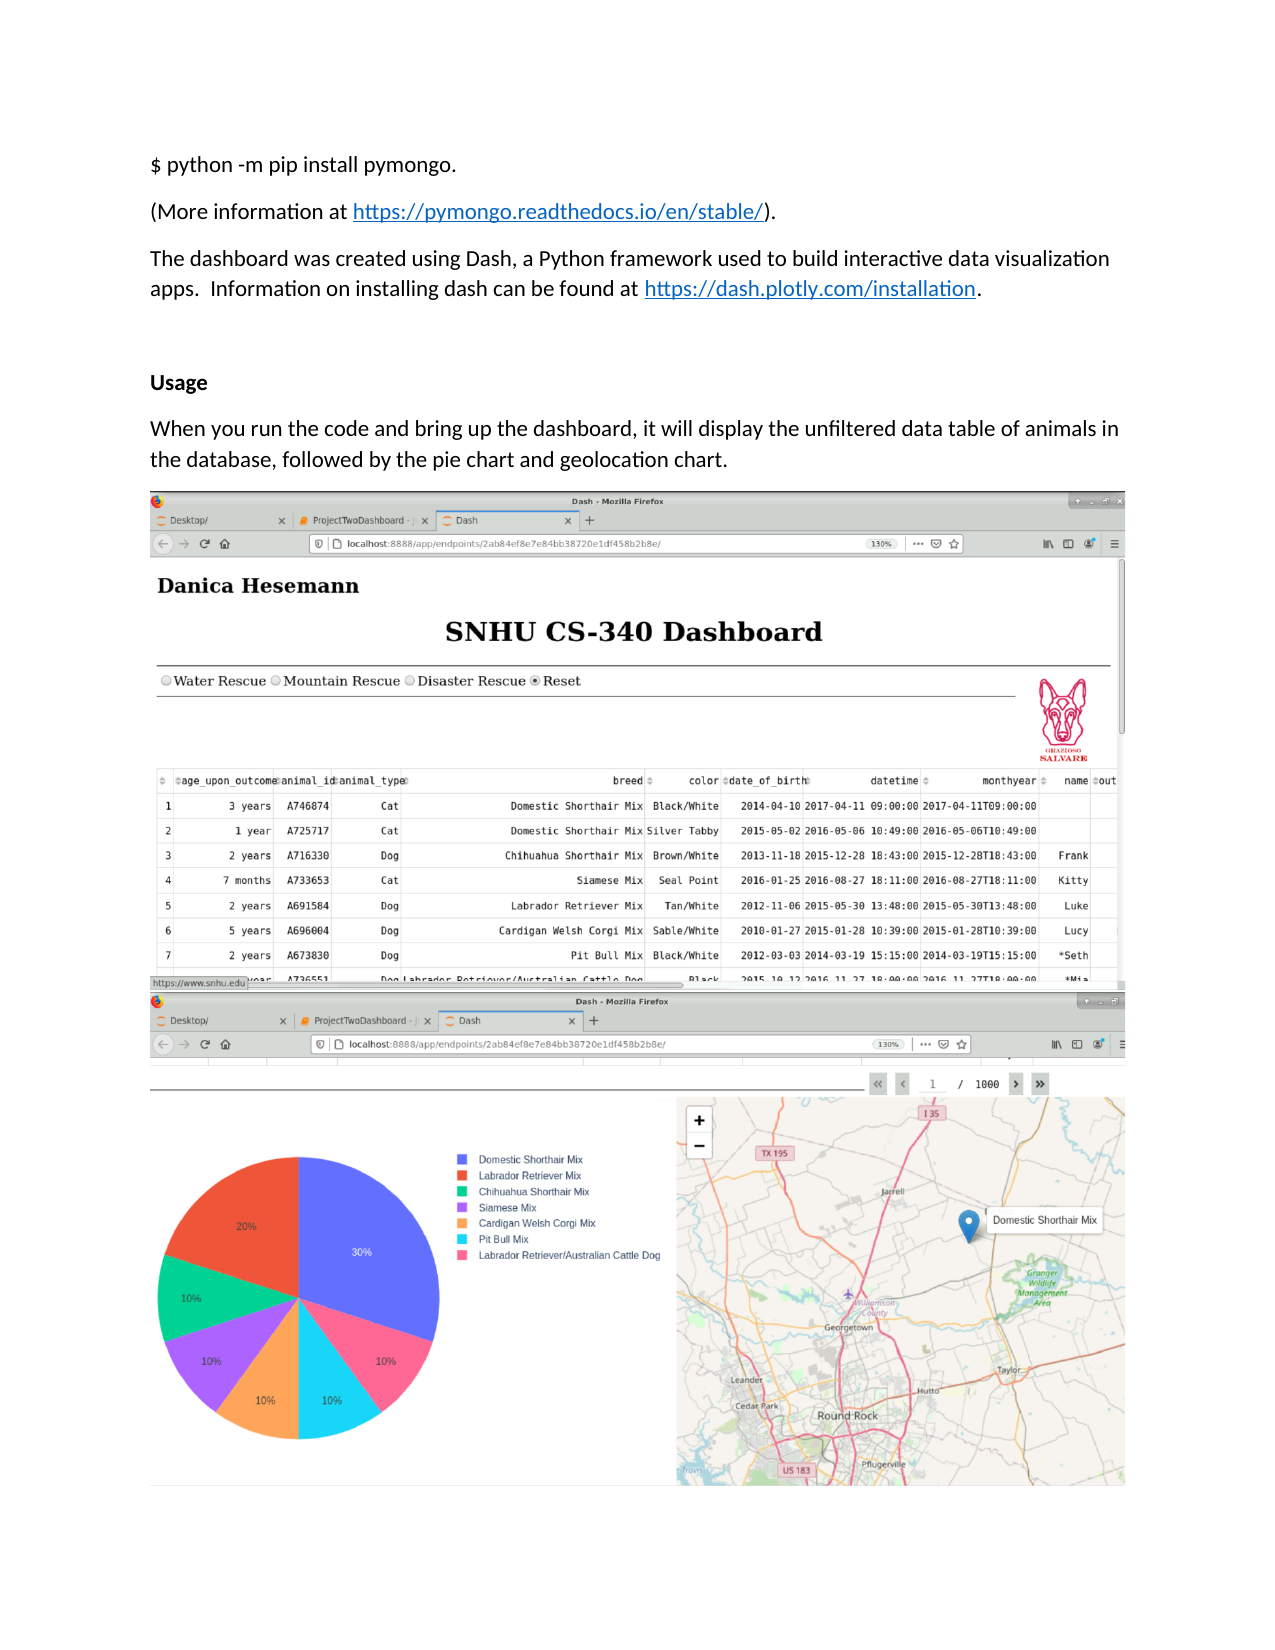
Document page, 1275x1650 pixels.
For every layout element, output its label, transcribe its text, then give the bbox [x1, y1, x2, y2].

text Usage [150, 368, 1125, 396]
picture [150, 491, 1125, 990]
text When you run the code and bring up the dashboard, it will display the unfiltered data table of animals in the database, followed by the pie chart and geolocation chart. [150, 414, 1125, 473]
text The dashboard was created using Dash, a Python framework used to build interactive data visualization apps. Information on installing dash can be found at https://dash.plotly.com/installation. [150, 244, 1125, 302]
picture [150, 992, 1125, 1486]
text (More information at https://pymongo.readthedocs.io/en/stable/). [150, 197, 1125, 225]
text $ python -m pip install pymongo. [150, 150, 1125, 178]
